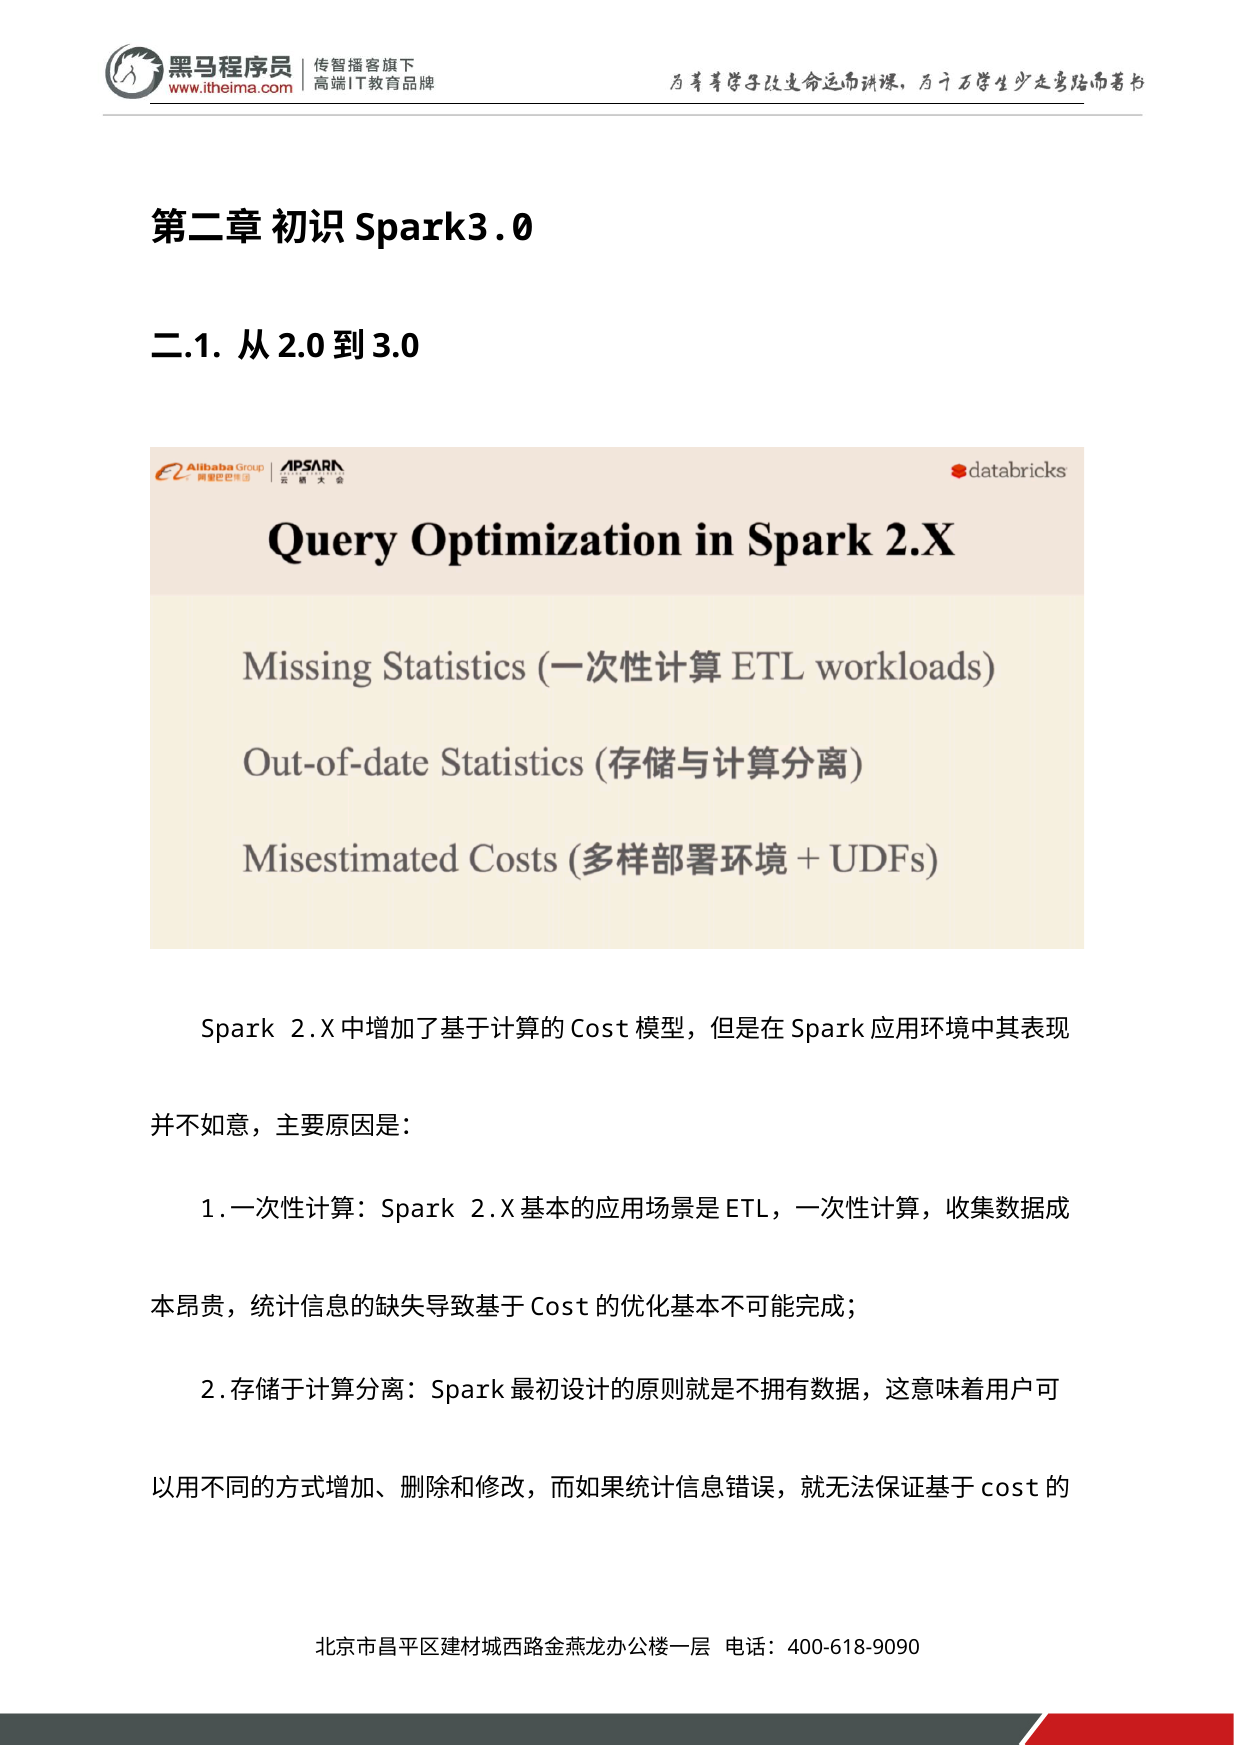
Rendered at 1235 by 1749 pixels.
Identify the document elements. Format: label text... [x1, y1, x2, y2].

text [150, 1355, 1084, 1518]
picture [0, 0, 1235, 123]
picture [0, 1654, 1234, 1745]
text 1.一次性计算：Spark 2.X基本的应用场景是ETL，一次性计算，收集数据成本昂贵，统计信息的缺失导致基于Cost的优化基本不可能完成； [150, 1174, 1084, 1337]
subtitle 从2.0到3.0 [150, 311, 1084, 376]
subtitle 初识Spark3.0 [150, 192, 1084, 257]
text Spark 2.X中增加了基于计算的Cost模型，但是在Spark应用环境中其表现并不如意，主要原因是： [150, 994, 1084, 1156]
picture [150, 447, 1085, 949]
